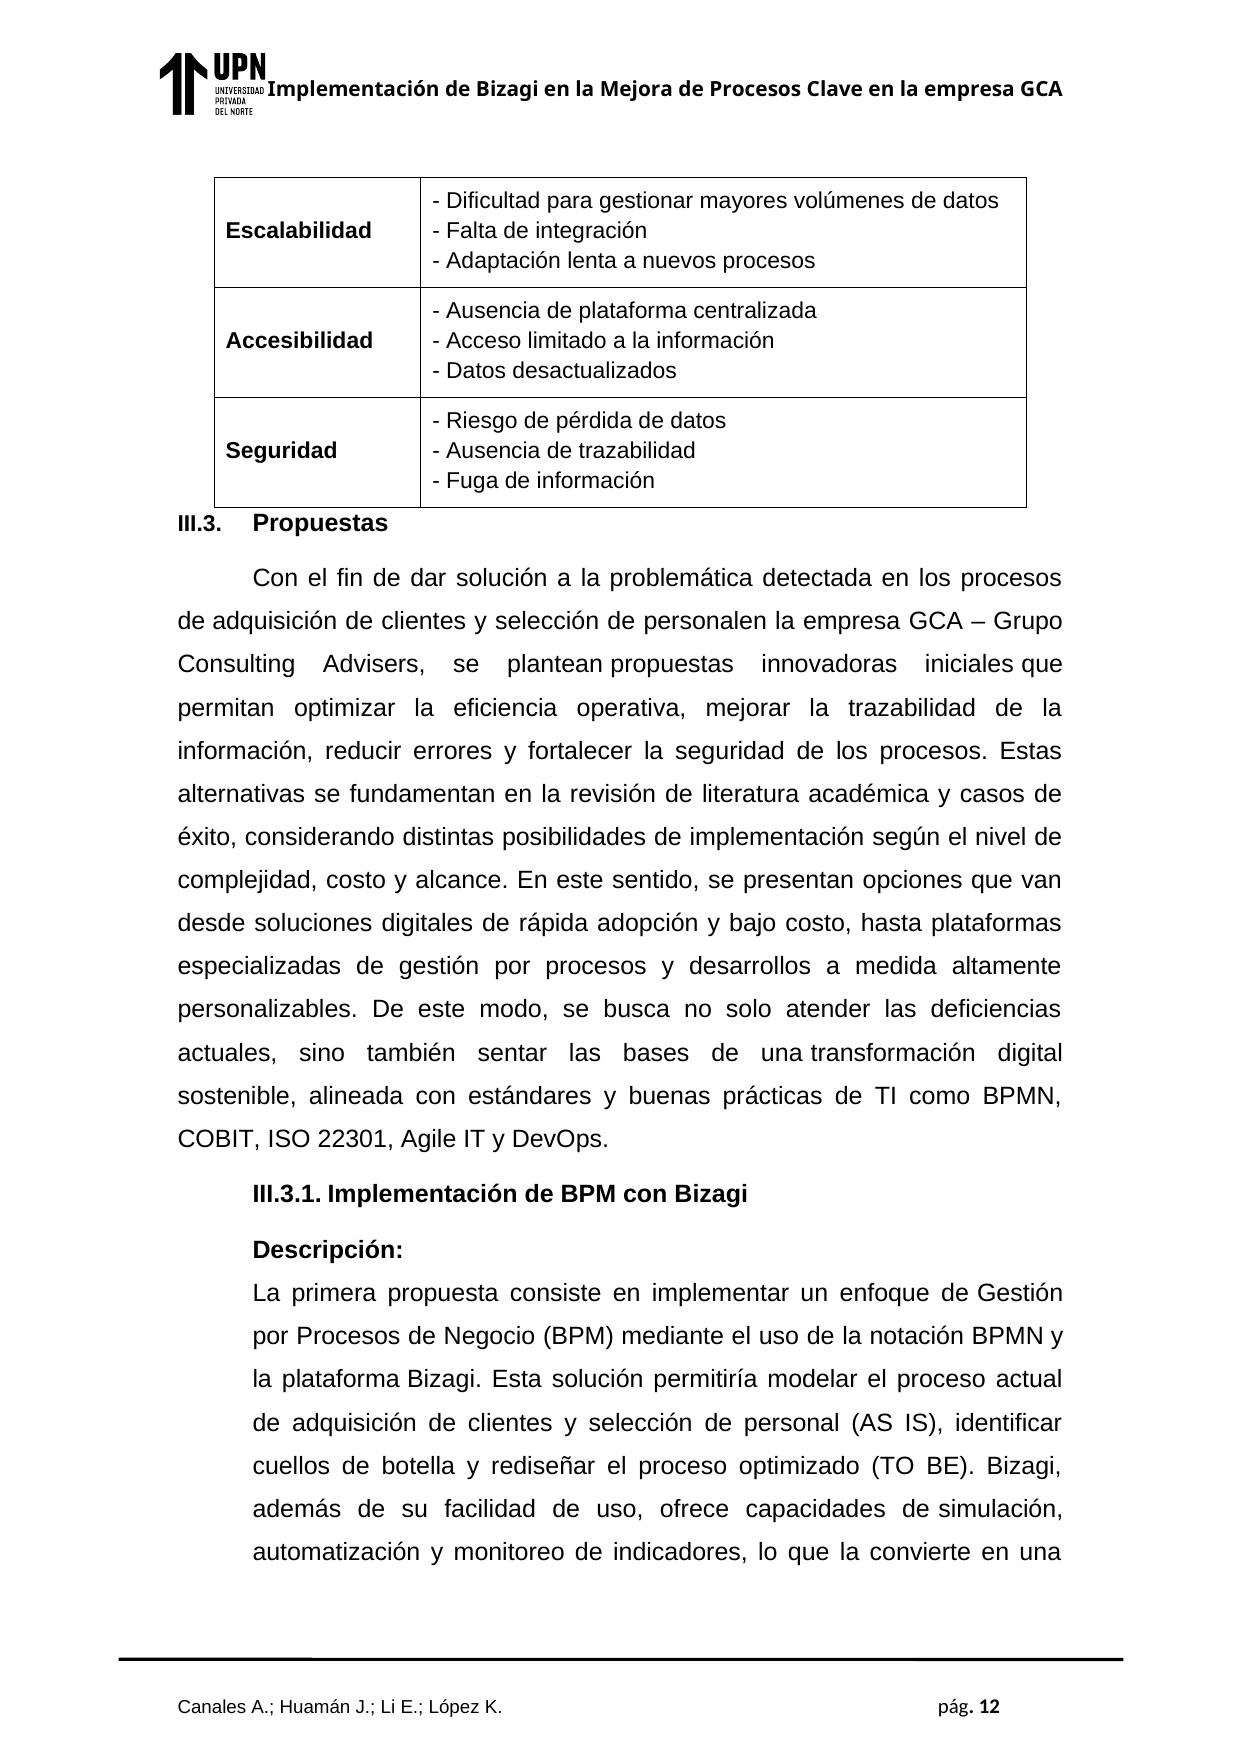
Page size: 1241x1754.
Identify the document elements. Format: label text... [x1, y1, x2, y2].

table_cell Escalabilidad [215, 178, 420, 287]
list Propuestas [177, 508, 1063, 536]
picture [159, 53, 265, 115]
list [252, 1235, 1063, 1566]
list Implementación de BPM con Bizagi [252, 1179, 1063, 1208]
table_cell - Dificultad para gestionar mayores volúmenes de datos - Falta de integración - Adaptación lenta a nuevos procesos [421, 178, 1026, 287]
table_cell Accesibilidad [215, 288, 420, 397]
table_cell - Ausencia de plataforma centralizada - Acceso limitado a la información - Datos desactualizados [421, 288, 1026, 397]
table_cell Seguridad [215, 398, 420, 507]
table_cell - Riesgo de pérdida de datos - Ausencia de trazabilidad - Fuga de información [421, 398, 1026, 507]
text Con el fin de dar solución a la problemática detectada en los procesos de adquisición de clientes y selección de personalen la empresa GCA – Grupo Consulting Advisers, se plantean propuestas innovadoras iniciales que permitan optimizar la eficiencia operativa, mejorar la trazabilidad de la información, reducir errores y fortalecer la seguridad de los procesos. Estas alternativas se fundamentan en la revisión de literatura académica y casos de éxito, considerando distintas posibilidades de implementación según el nivel de complejidad, costo y alcance. En este sentido, se presentan opciones que van desde soluciones digitales de rápida adopción y bajo costo, hasta plataformas especializadas de gestión por procesos y desarrollos a medida altamente personalizables. De este modo, se busca no solo atender las deficiencias actuales, sino también sentar las bases de una transformación digital sostenible, alineada con estándares y buenas prácticas de TI como BPMN, COBIT, ISO 22301, Agile IT y DevOps. [177, 563, 1063, 1153]
